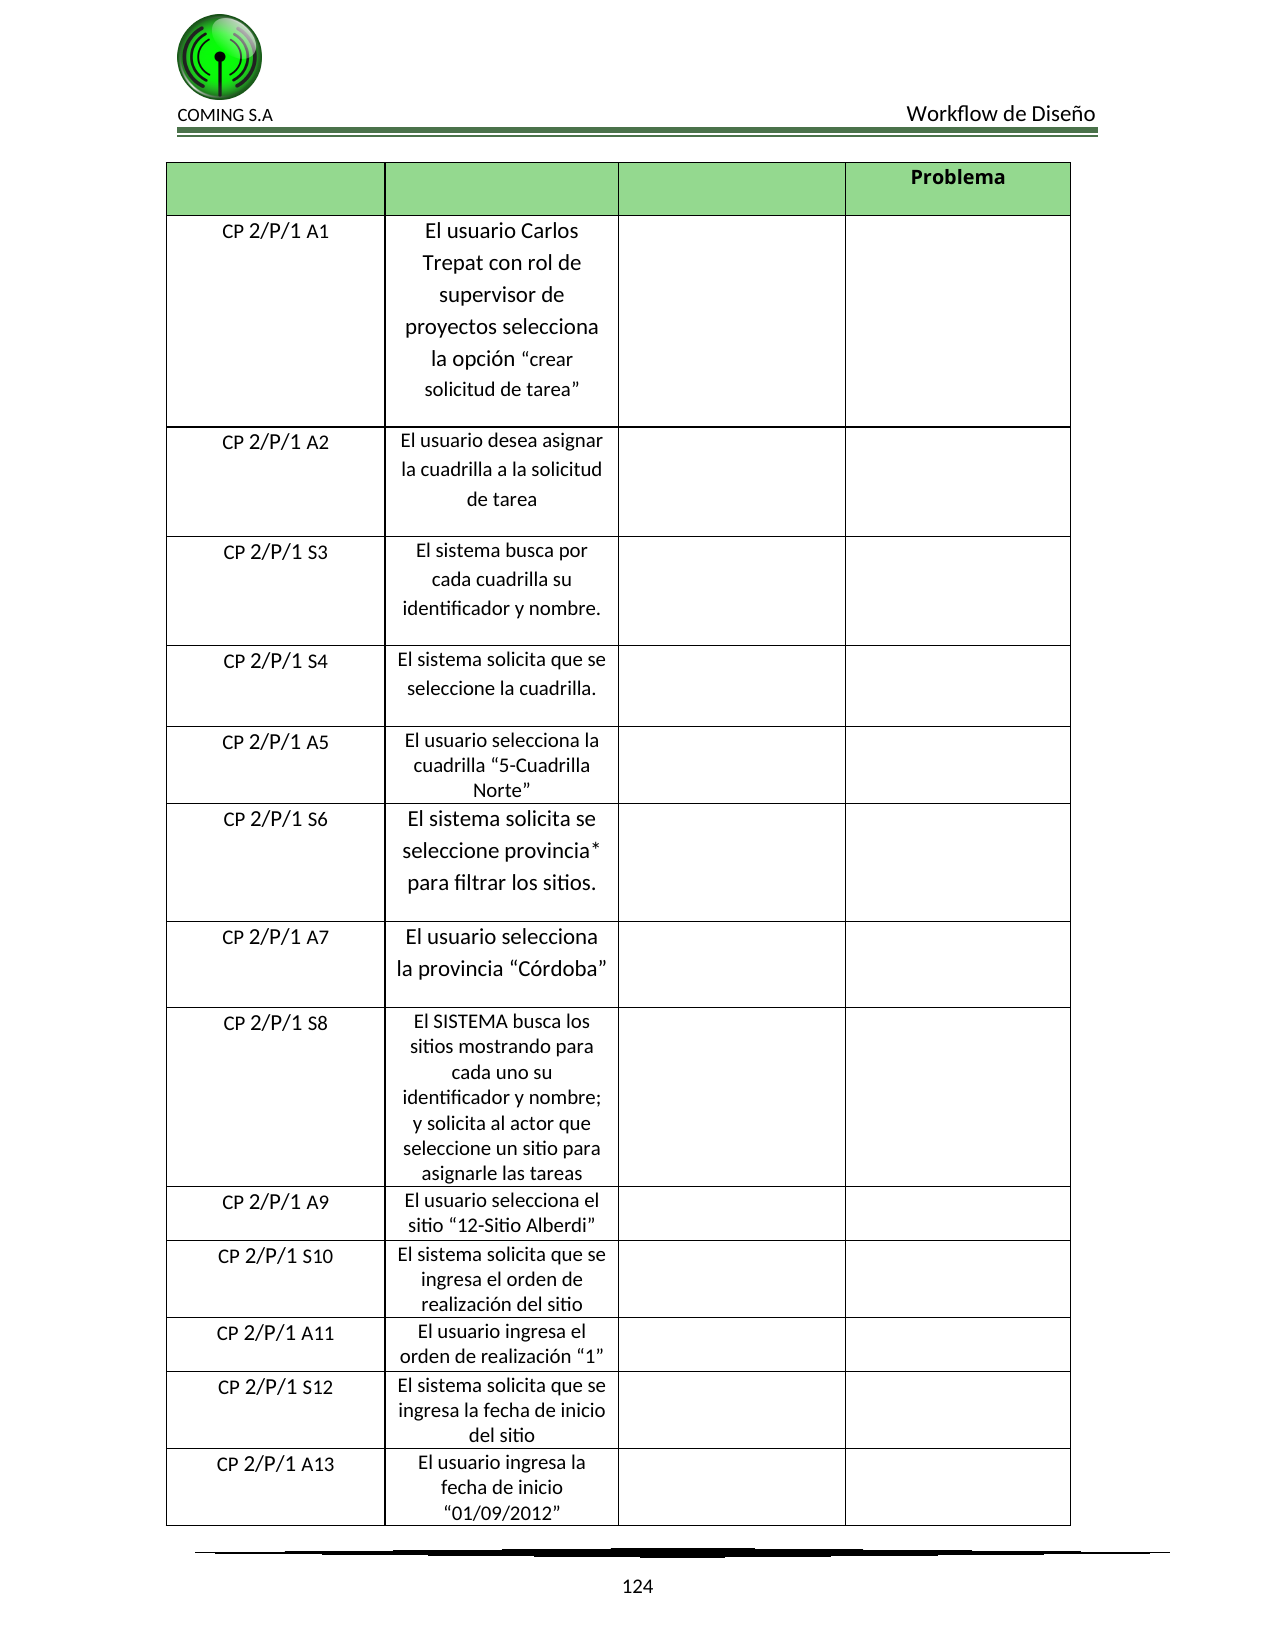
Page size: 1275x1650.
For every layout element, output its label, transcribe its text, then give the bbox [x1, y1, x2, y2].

table_cell [846, 922, 1070, 1007]
table_cell CP 2/P/1 A9 [167, 1187, 384, 1240]
table_cell CP 2/P/1 S4 [167, 646, 384, 726]
table_cell ID Problema [846, 163, 1070, 215]
table_cell CP 2/P/1 S8 [167, 1008, 384, 1186]
table_cell [846, 646, 1070, 726]
table_cell El usuario Carlos Trepat con rol de supervisor de proyectos selecciona la opción “crear solicitud de tarea” [386, 216, 618, 426]
table_cell El usuario selecciona el sitio “12-Sitio Alberdi” [386, 1187, 618, 1240]
table_cell El usuario selecciona la provincia “Córdoba” [386, 922, 618, 1007]
table_cell [619, 1318, 845, 1371]
table_cell CP 2/P/1 A7 [167, 922, 384, 1007]
table_cell CP 2/P/1 A1 [167, 216, 384, 426]
table_cell El usuario desea asignar la cuadrilla a la solicitud de tarea [386, 428, 618, 536]
picture [177, 14, 262, 100]
table_cell CP 2/P/1 A11 [167, 1318, 384, 1371]
table_cell [619, 428, 845, 536]
table_cell [619, 727, 845, 803]
table_cell CP 2/P/1 S12 [167, 1372, 384, 1448]
table_cell [846, 1318, 1070, 1371]
table_cell CP 2/P/1 S3 [167, 537, 384, 645]
table_cell [619, 216, 845, 426]
table_cell [846, 1008, 1070, 1186]
table_cell El sistema solicita se seleccione provincia* para filtrar los sitios. [386, 804, 618, 921]
table_cell [846, 1449, 1070, 1525]
table_cell [619, 1241, 845, 1317]
table_cell [619, 1372, 845, 1448]
table_cell El sistema solicita que se seleccione la cuadrilla. [386, 646, 618, 726]
table_cell [619, 1008, 845, 1186]
table_cell [619, 922, 845, 1007]
table_cell Resultado [619, 163, 845, 215]
table_cell [846, 1241, 1070, 1317]
table_cell El sistema busca por cada cuadrilla su identificador y nombre. [386, 537, 618, 645]
table_cell [619, 1449, 845, 1525]
table_cell El usuario ingresa la fecha de inicio “01/09/2012” [386, 1449, 618, 1525]
table_cell El usuario selecciona la cuadrilla “5-Cuadrilla Norte” [386, 727, 618, 803]
table_cell [846, 537, 1070, 645]
table_cell [846, 428, 1070, 536]
table_cell [619, 646, 845, 726]
table_cell El usuario ingresa el orden de realización “1” [386, 1318, 618, 1371]
table_cell CP 2/P/1 A13 [167, 1449, 384, 1525]
table_cell [846, 727, 1070, 803]
table_cell El sistema solicita que se ingresa el orden de realización del sitio [386, 1241, 618, 1317]
table_cell [846, 1372, 1070, 1448]
table_cell [846, 1187, 1070, 1240]
table_cell [619, 1187, 845, 1240]
table_cell Descripción [386, 163, 618, 215]
table_cell CP 2/P/1 A5 [167, 727, 384, 803]
table_cell [846, 804, 1070, 921]
table_cell [619, 537, 845, 645]
table_cell Paso [167, 163, 384, 215]
table_cell CP 2/P/1 A2 [167, 428, 384, 536]
table_cell [619, 804, 845, 921]
table_cell El sistema solicita que se ingresa la fecha de inicio del sitio [386, 1372, 618, 1448]
table_cell [846, 216, 1070, 426]
table_cell CP 2/P/1 S6 [167, 804, 384, 921]
table_cell CP 2/P/1 S10 [167, 1241, 384, 1317]
table_cell El SISTEMA busca los sitios mostrando para cada uno su identificador y nombre; y solicita al actor que seleccione un sitio para asignarle las tareas [386, 1008, 618, 1186]
